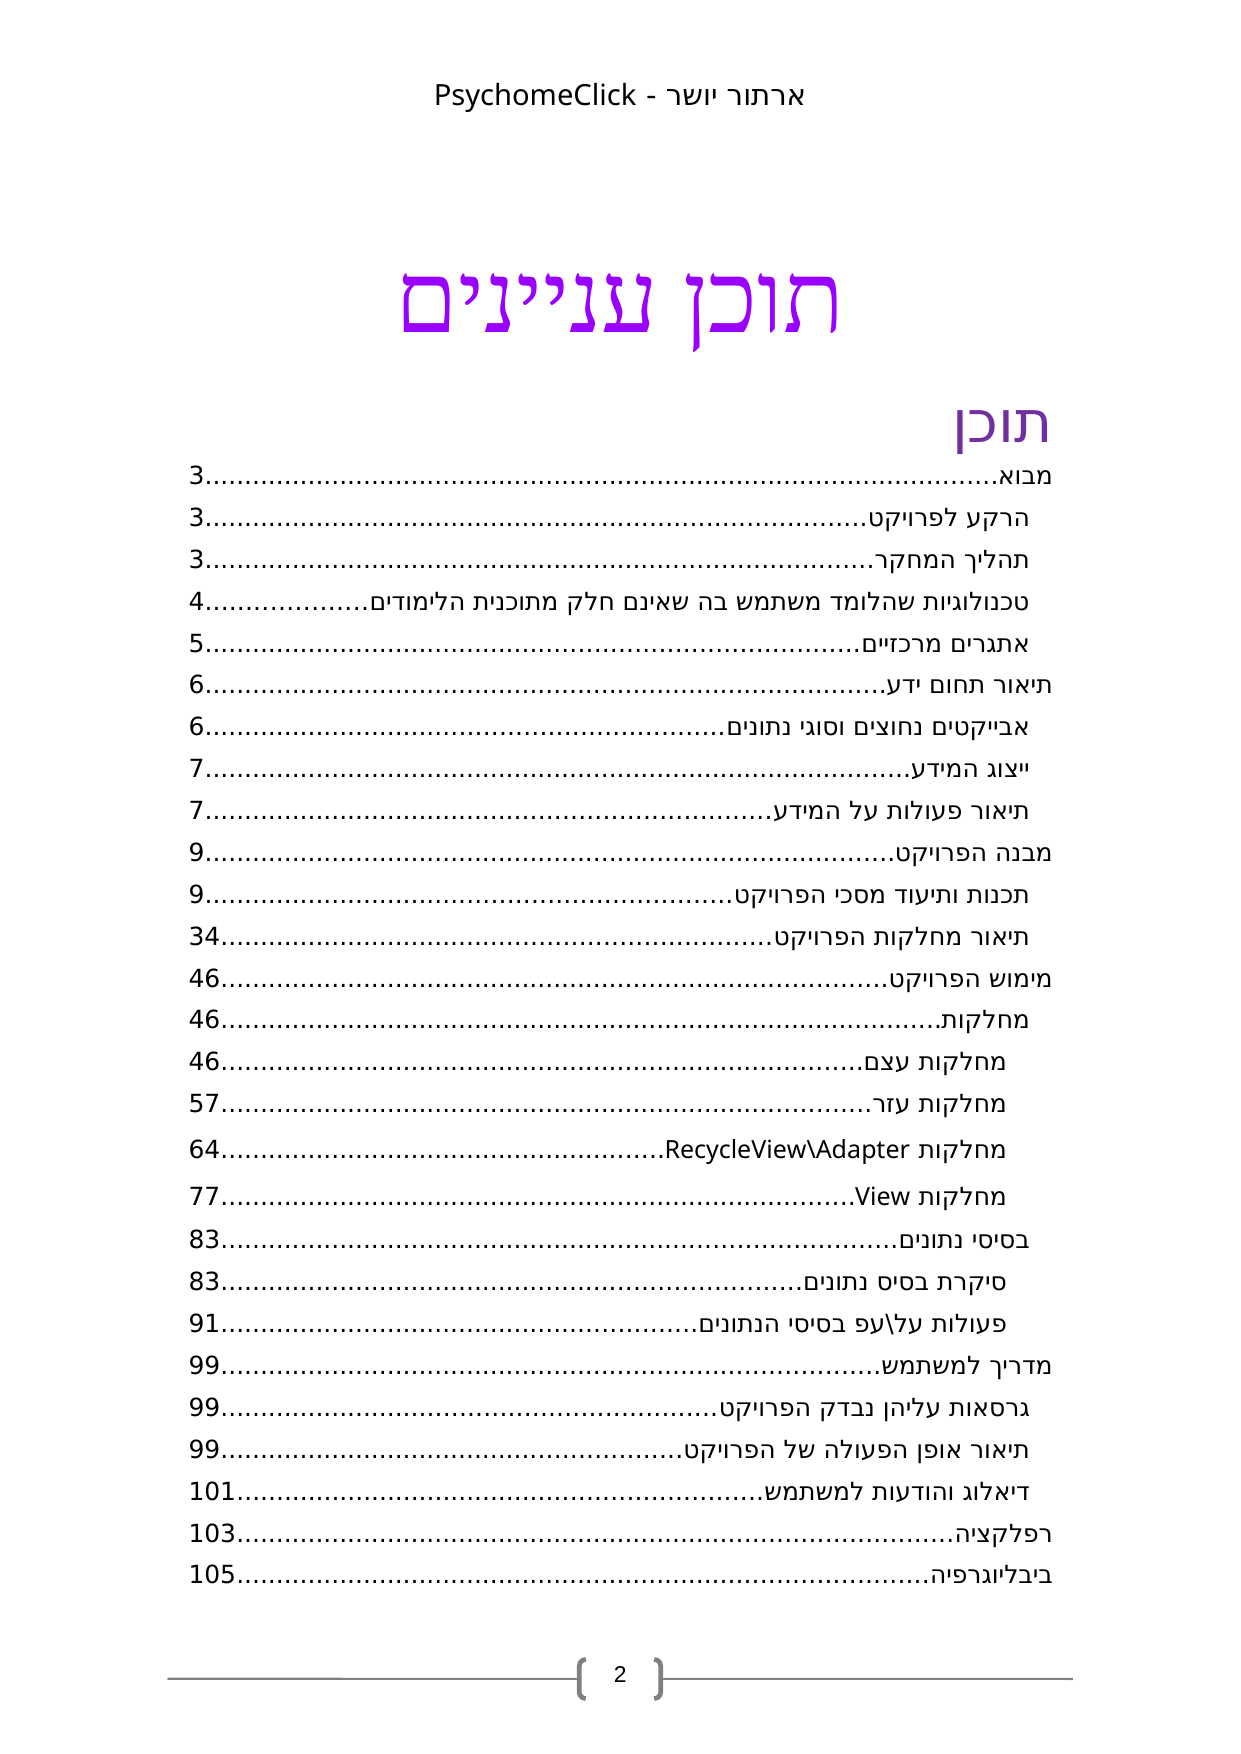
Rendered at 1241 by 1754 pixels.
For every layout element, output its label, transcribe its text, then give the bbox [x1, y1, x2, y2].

text תוכן עניינים [187, 239, 1053, 354]
